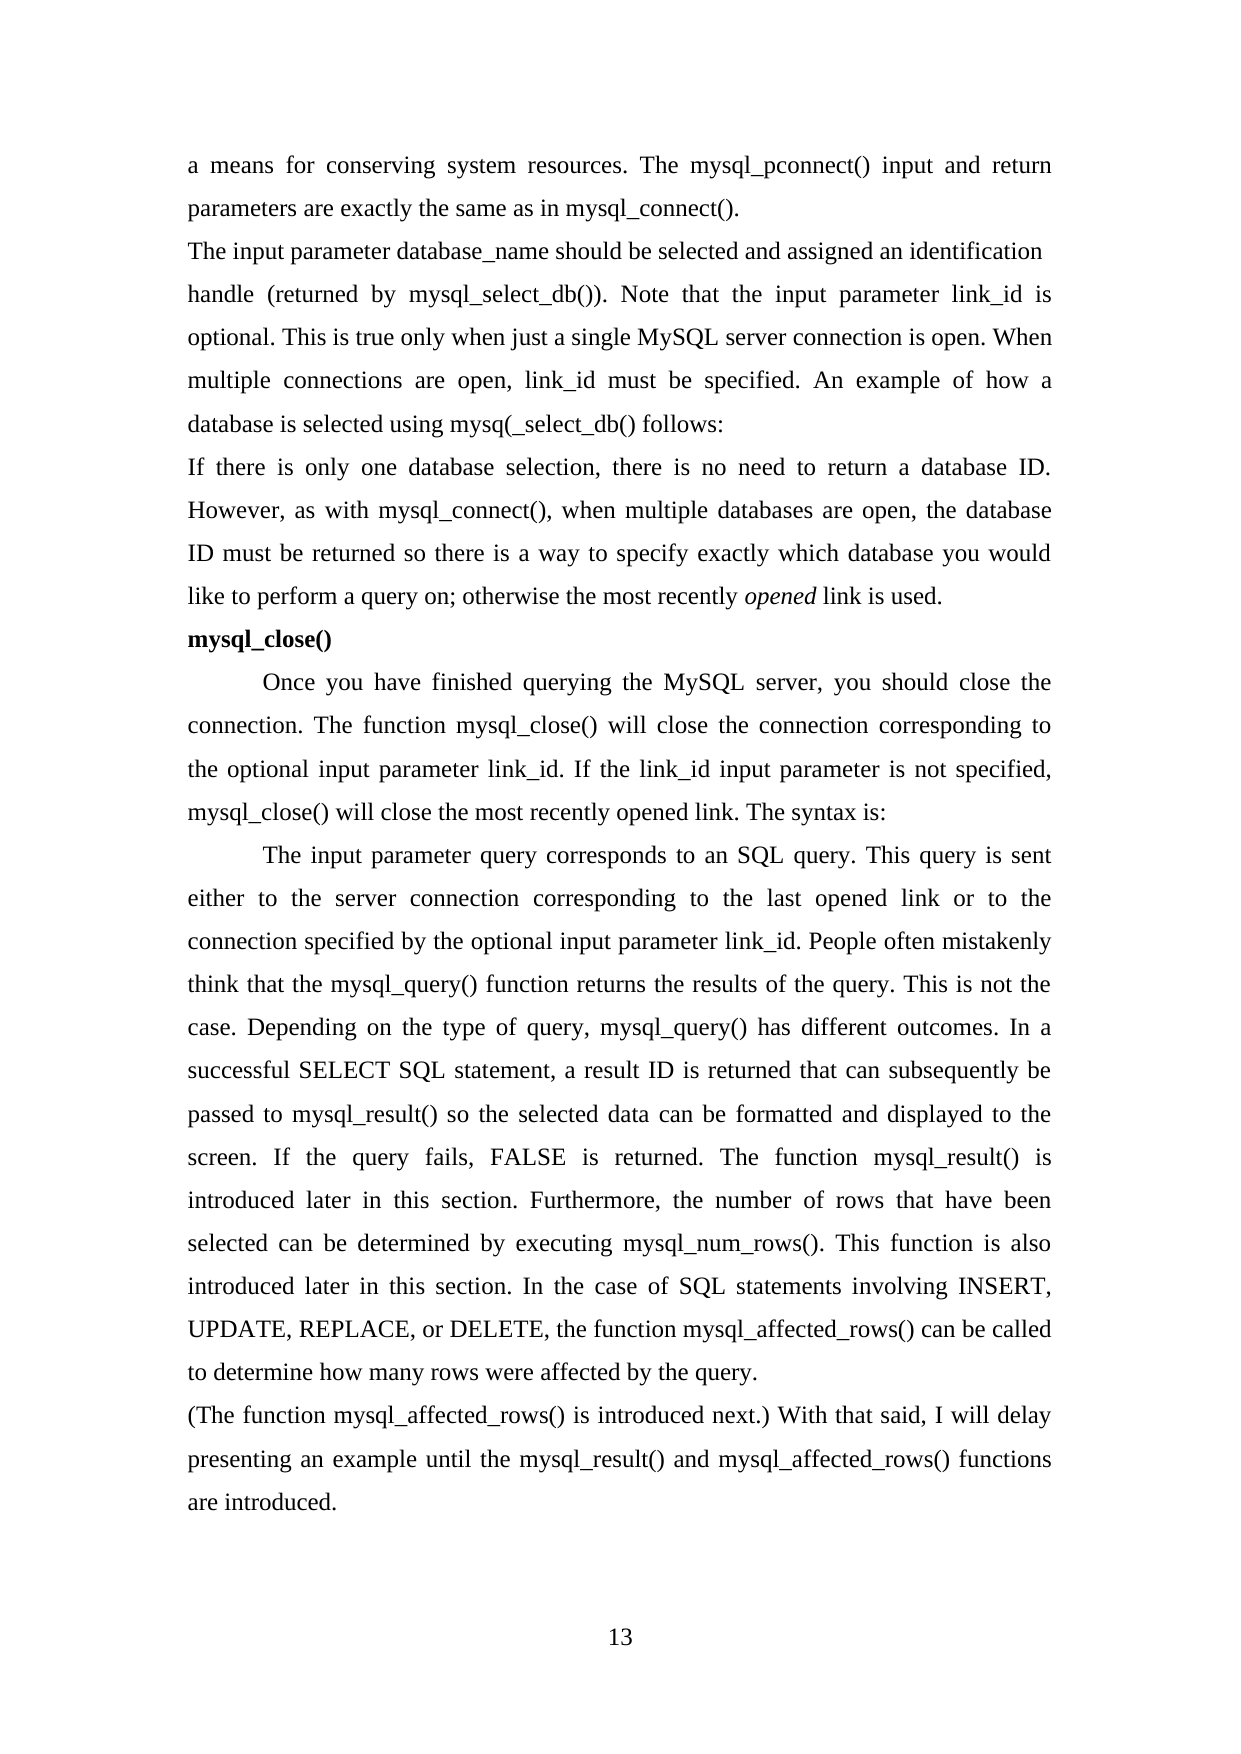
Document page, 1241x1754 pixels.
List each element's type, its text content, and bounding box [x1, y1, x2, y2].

text mysql_close() [187, 624, 1053, 653]
text (The function mysql_affected_rows() is introduced next.) With that said, I will delay presenting an example until the mysql_result() and mysql_affected_rows() functions are introduced. [187, 1401, 1053, 1516]
text If there is only one database selection, there is no need to return a database ID. However, as with mysql_connect(), when multiple databases are open, the database ID must be returned so there is a way to specify exactly which database you would like to perform a query on; otherwise the most recently opened link is used. [187, 452, 1053, 610]
text The input parameter query corresponds to an SQL query. This query is sent either to the server connection corresponding to the last opened link or to the connection specified by the optional input parameter link_id. People often mistakenly think that the mysql_query() function returns the results of the query. This is not the case. Depending on the type of query, mysql_query() has different outcomes. In a successful SELECT SQL statement, a result ID is returned that can subsequently be passed to mysql_result() so the selected data can be formatted and displayed to the screen. If the query fails, FALSE is returned. The function mysql_result() is introduced later in this section. Furthermore, the number of rows that have been selected can be determined by executing mysql_num_rows(). This function is also introduced later in this section. In the case of SQL statements involving INSERT, UPDATE, REPLACE, or DELETE, the function mysql_affected_rows() can be called to determine how many rows were affected by the query. [187, 840, 1053, 1386]
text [187, 150, 1053, 222]
text The input parameter database_name should be selected and assigned an identification [187, 236, 1053, 265]
text handle (returned by mysql_select_db()). Note that the input parameter link_id is optional. This is true only when just a single MySQL server connection is open. When multiple connections are open, link_id must be specified. An example of how a database is selected using mysq(_select_db() follows: [187, 279, 1053, 437]
text Once you have finished querying the MySQL server, you should close the connection. The function mysql_close() will close the connection corresponding to the optional input parameter link_id. If the link_id input parameter is not specified, mysql_close() will close the most recently opened link. The syntax is: [187, 667, 1053, 826]
